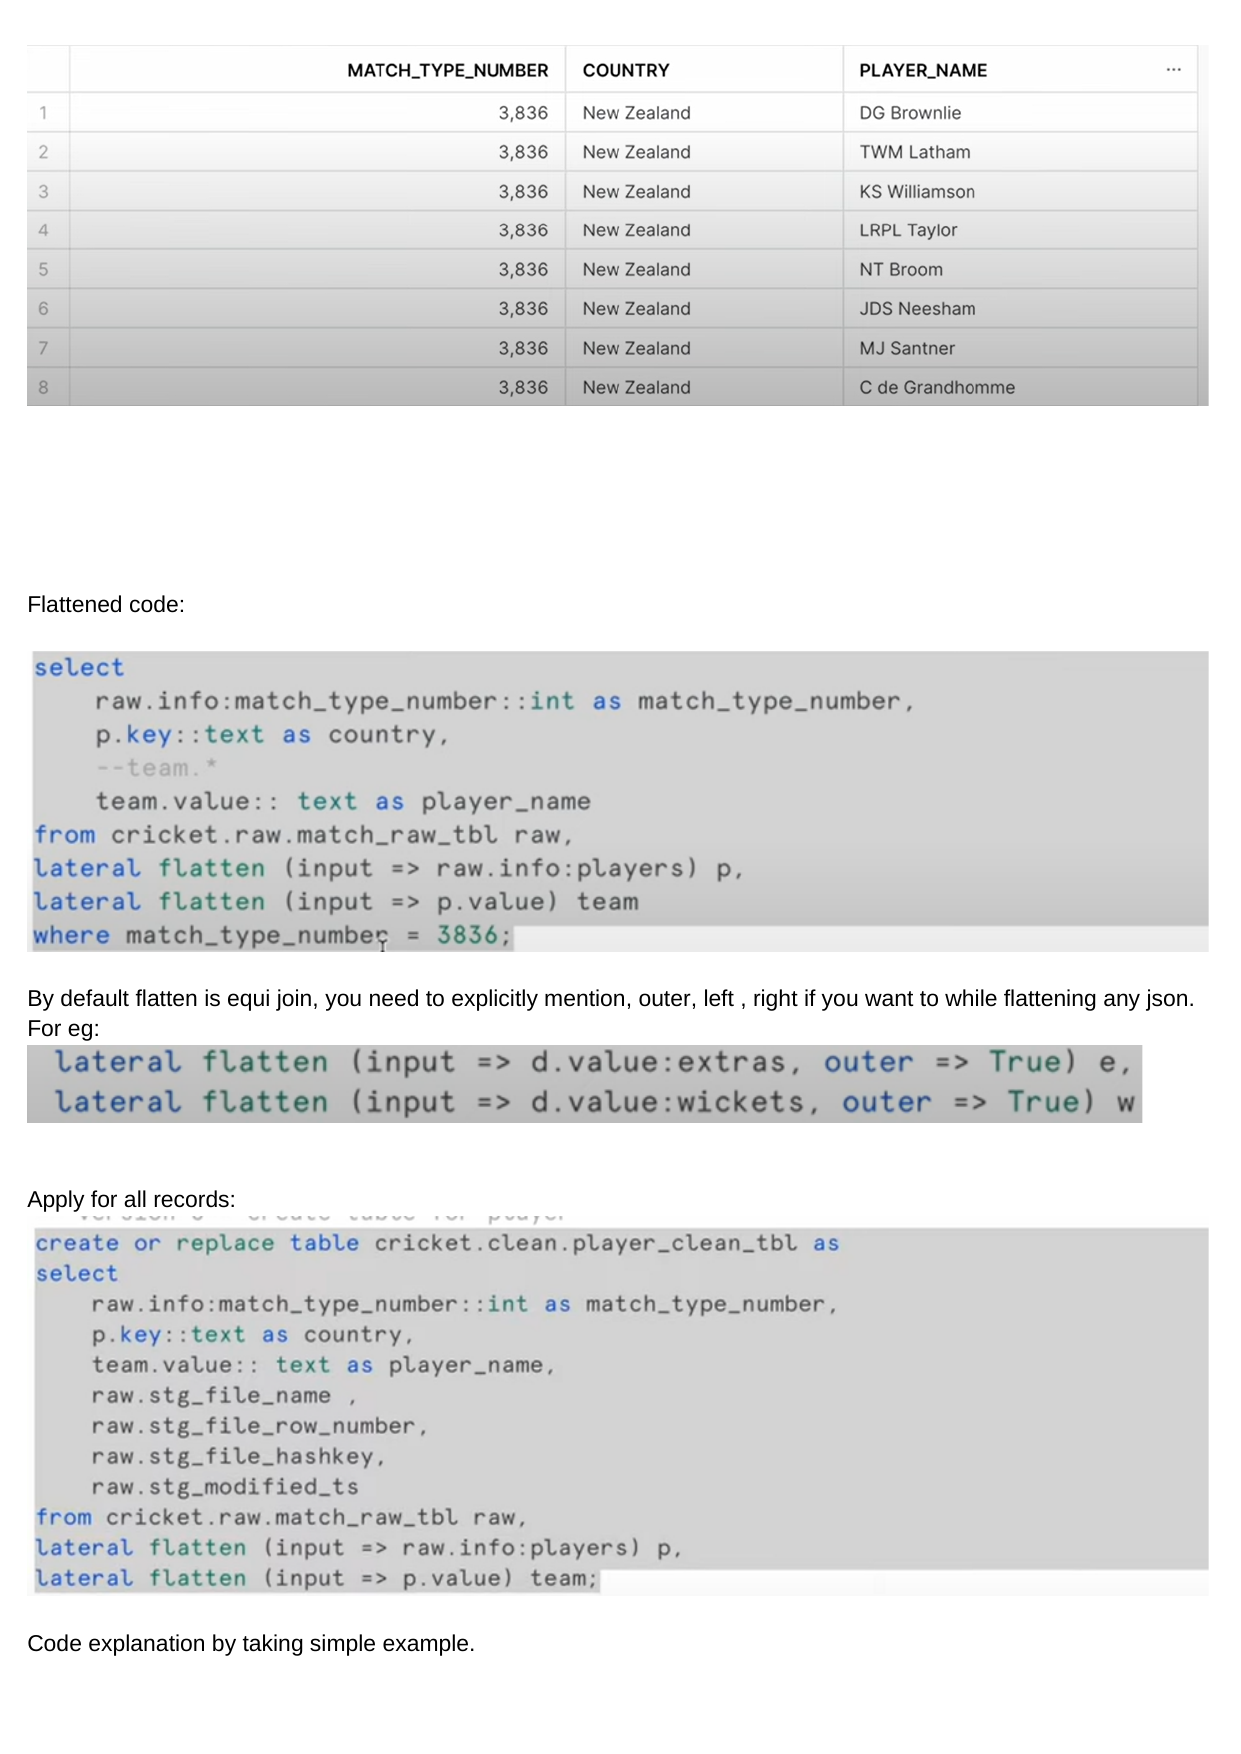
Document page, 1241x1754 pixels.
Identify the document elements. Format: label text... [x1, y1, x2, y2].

text Flattened code: [27, 591, 1209, 617]
text Code explanation by taking simple example. [27, 1630, 1209, 1656]
text For eg: [27, 1015, 1209, 1042]
picture [27, 1045, 1143, 1123]
picture [27, 45, 1209, 406]
text Apply for all records: [27, 1186, 1209, 1213]
picture [27, 1216, 1209, 1596]
text By default flatten is equi join, you need to explicitly mention, outer, left , right if you want to while flattening any json. [27, 985, 1209, 1012]
picture [27, 651, 1209, 952]
